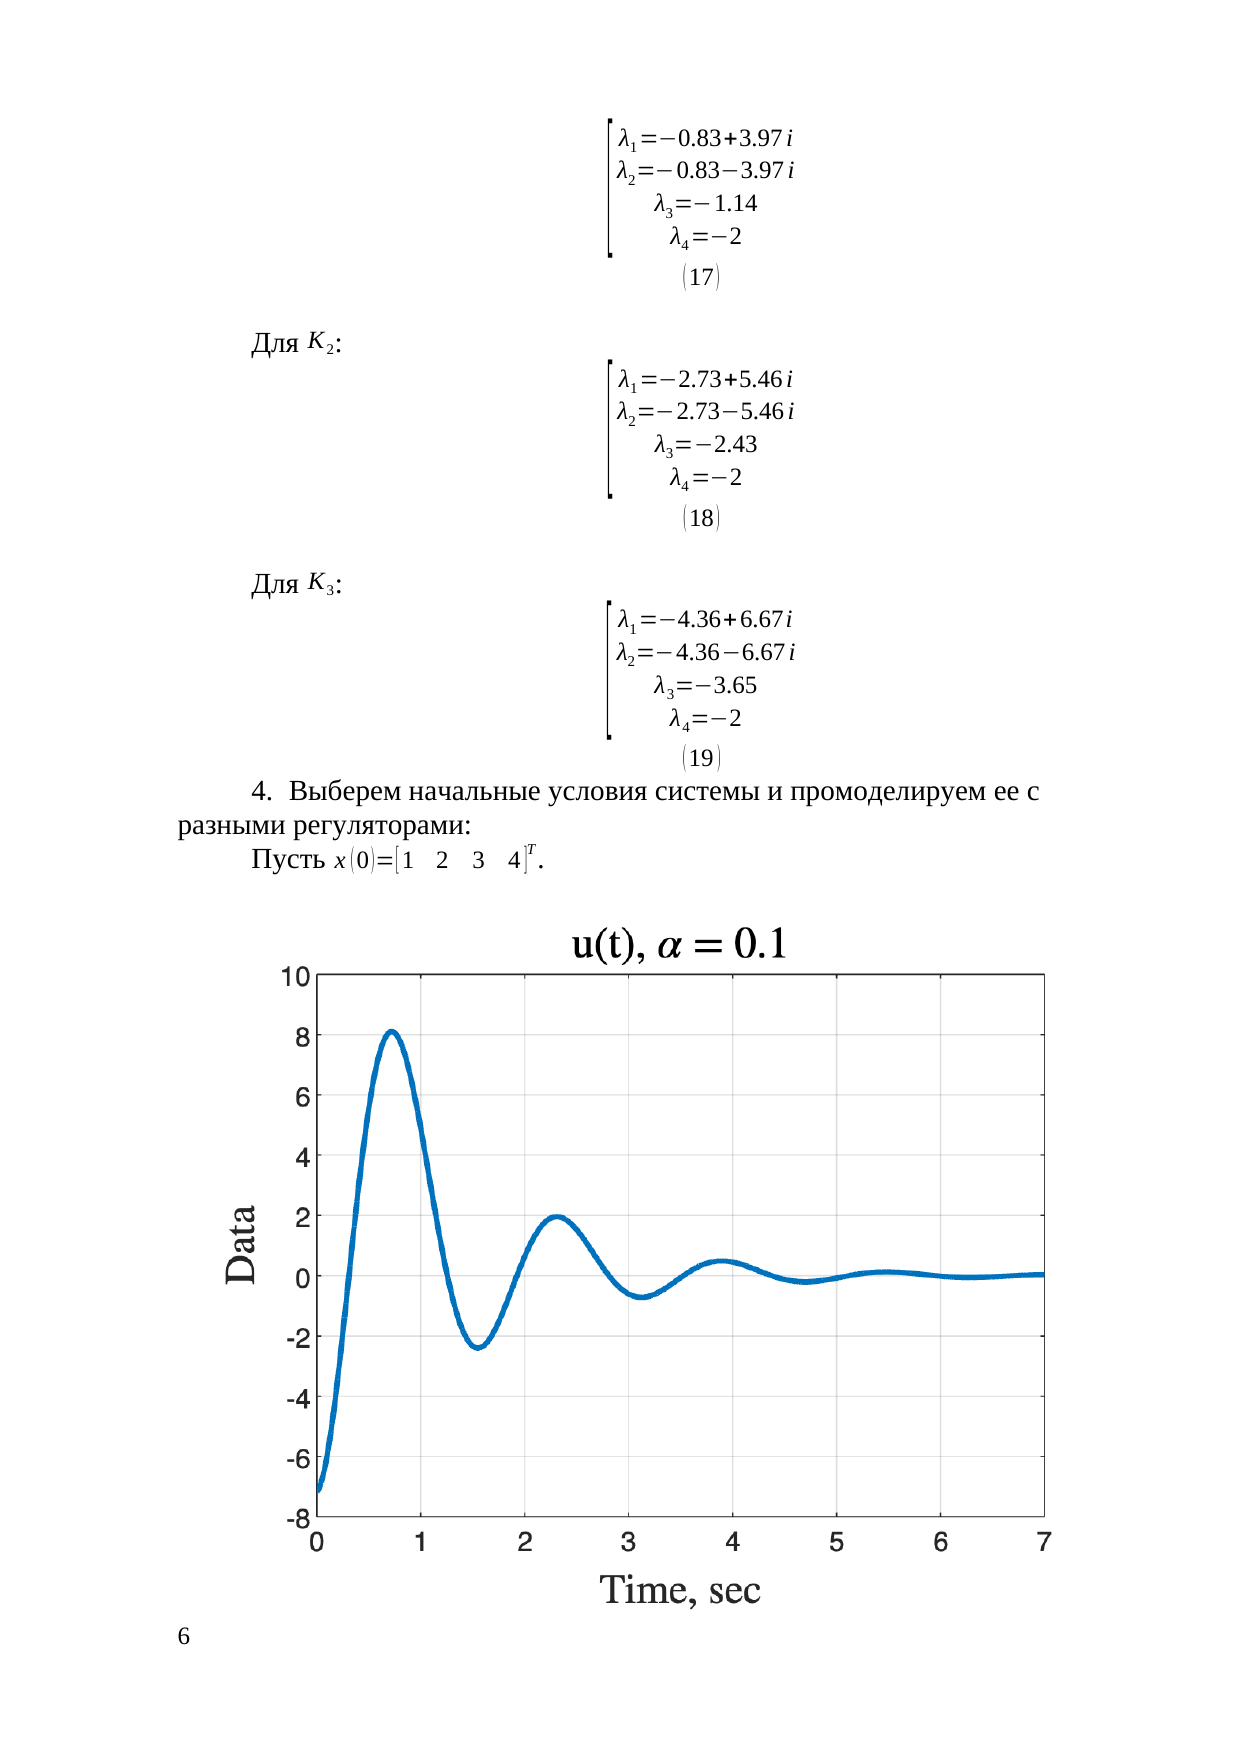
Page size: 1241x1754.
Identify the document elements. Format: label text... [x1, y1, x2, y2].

text Пусть . [177, 841, 1152, 876]
list Выберем начальные условия системы и промоделируем ее с [251, 773, 1152, 807]
picture [195, 909, 1134, 1613]
text Для : [251, 566, 1152, 600]
text разными регуляторами: [177, 807, 1152, 841]
text Для : [251, 325, 1152, 359]
